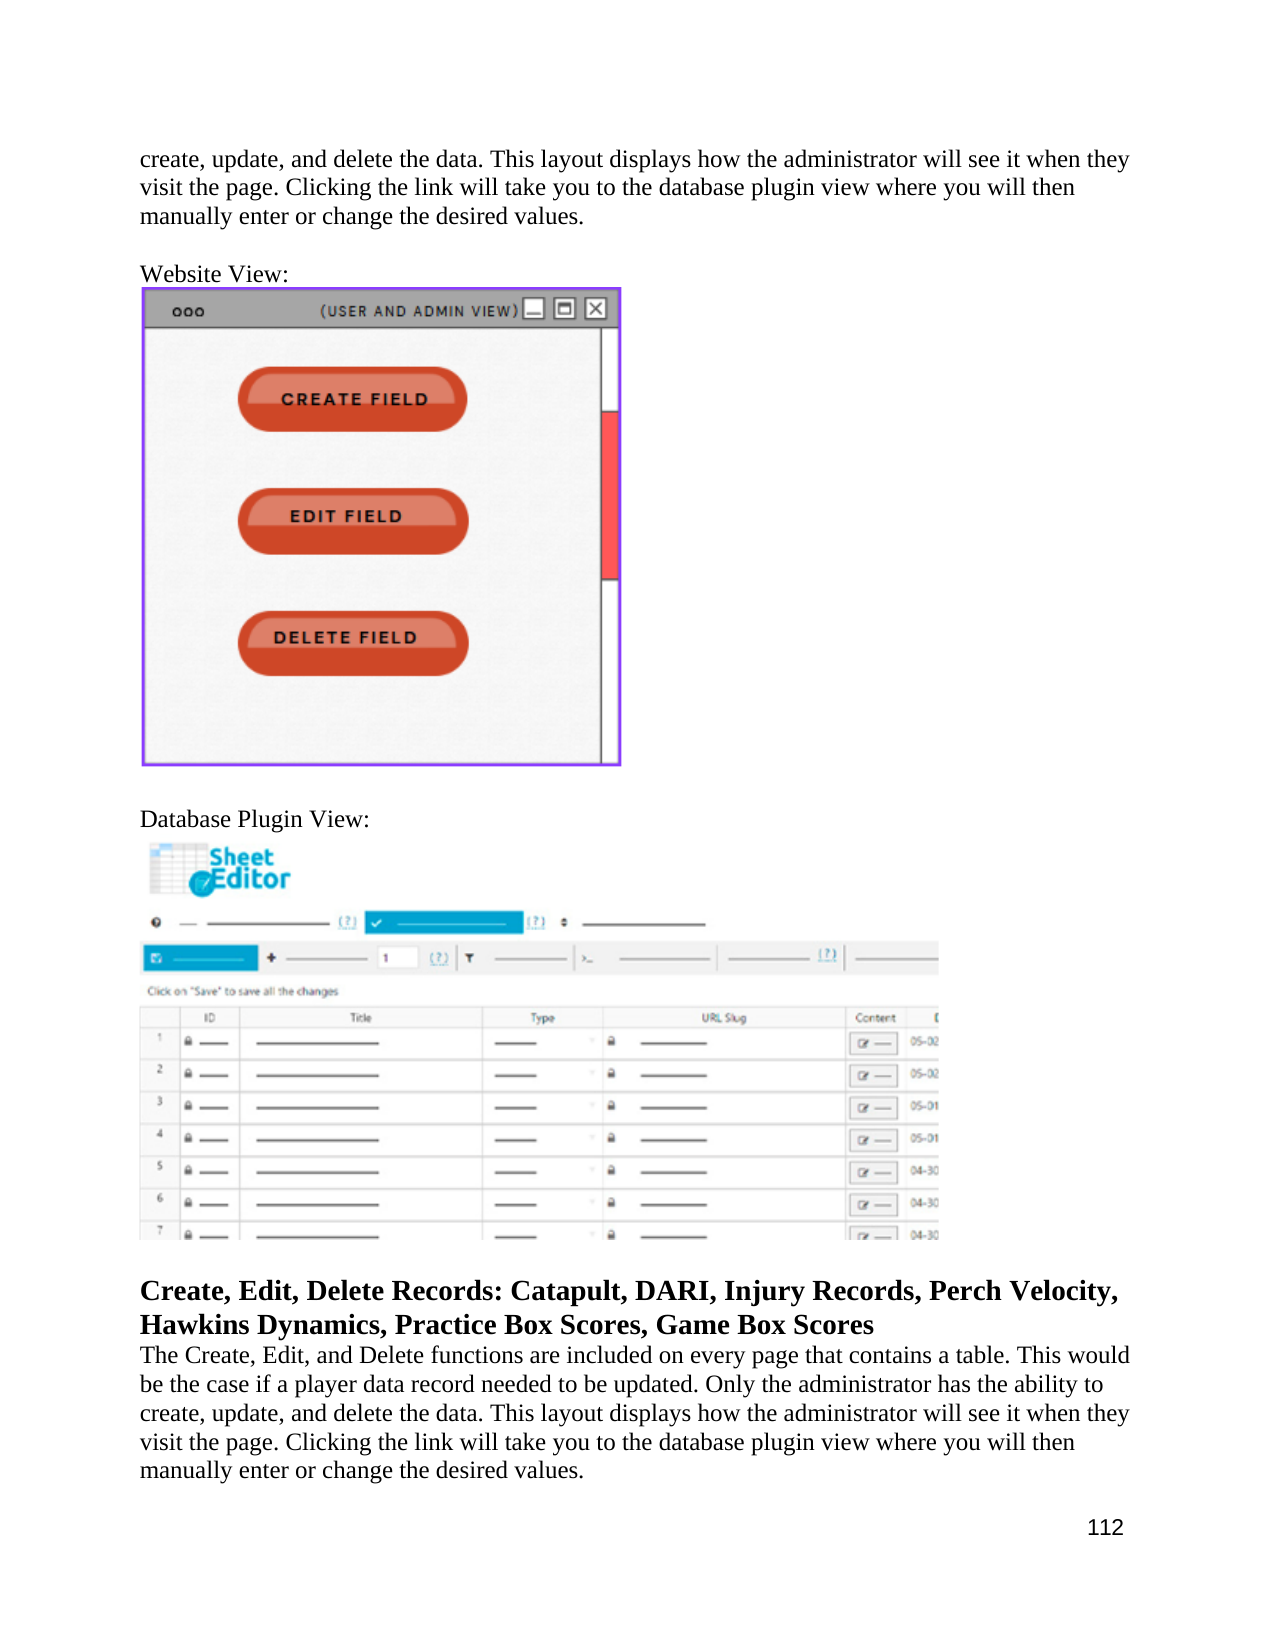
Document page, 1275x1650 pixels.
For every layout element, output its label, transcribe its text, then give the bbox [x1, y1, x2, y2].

picture [139, 287, 623, 771]
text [139, 144, 1139, 230]
text Create, Edit, Delete Records: Catapult, DARI, Injury Records, Perch Velocity, Hawkins Dynamics, Practice Box Scores, Game Box Scores [139, 1273, 1139, 1340]
text Database Plugin View: [139, 804, 1139, 833]
text The Create, Edit, and Delete functions are included on every page that contains a table. This would be the case if a player data record needed to be updated. Only the administrator has the ability to create, update, and delete the data. This layout displays how the administrator will see it when they visit the page. Clicking the link will take you to the database plugin view where you will then manually enter or change the desired values. [139, 1340, 1139, 1484]
picture [139, 833, 939, 1240]
text Website View: [139, 259, 1139, 287]
